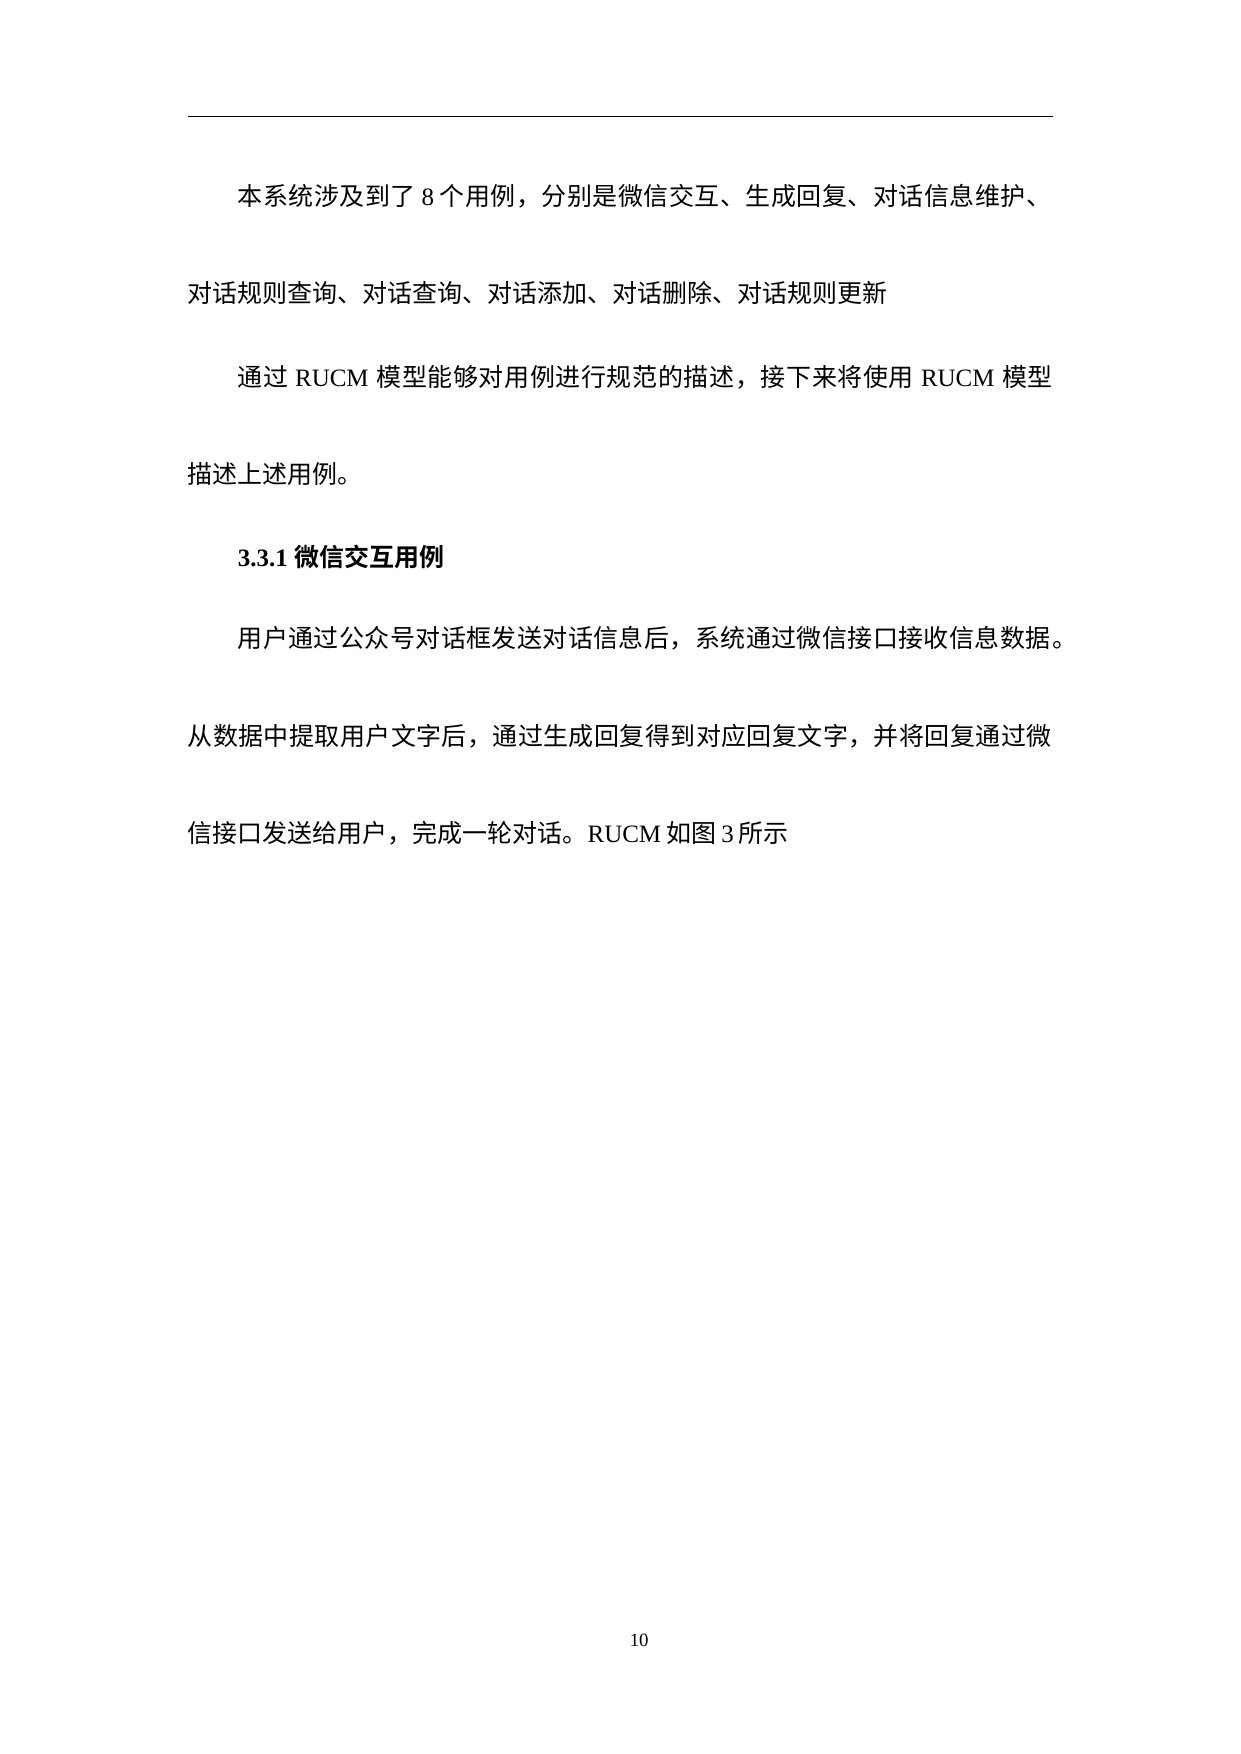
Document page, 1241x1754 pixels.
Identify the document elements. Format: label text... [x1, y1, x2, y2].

text 本系统涉及到了8个用例，分别是微信交互、生成回复、对话信息维护、对话规则查询、对话查询、对话添加、对话删除、对话规则更新 [187, 162, 1053, 324]
text 通过 RUCM 模型能够对用例进行规范的描述，接下来将使用 RUCM 模型描述上述用例。 [187, 343, 1053, 505]
text 用户通过公众号对话框发送对话信息后，系统通过微信接口接收信息数据。从数据中提取用户文字后，通过生成回复得到对应回复文字，并将回复通过微信接口发送给用户，完成一轮对话。RUCM如图3所示 [187, 604, 1053, 864]
subtitle 3.3.1 微信交互用例 [187, 523, 1053, 588]
